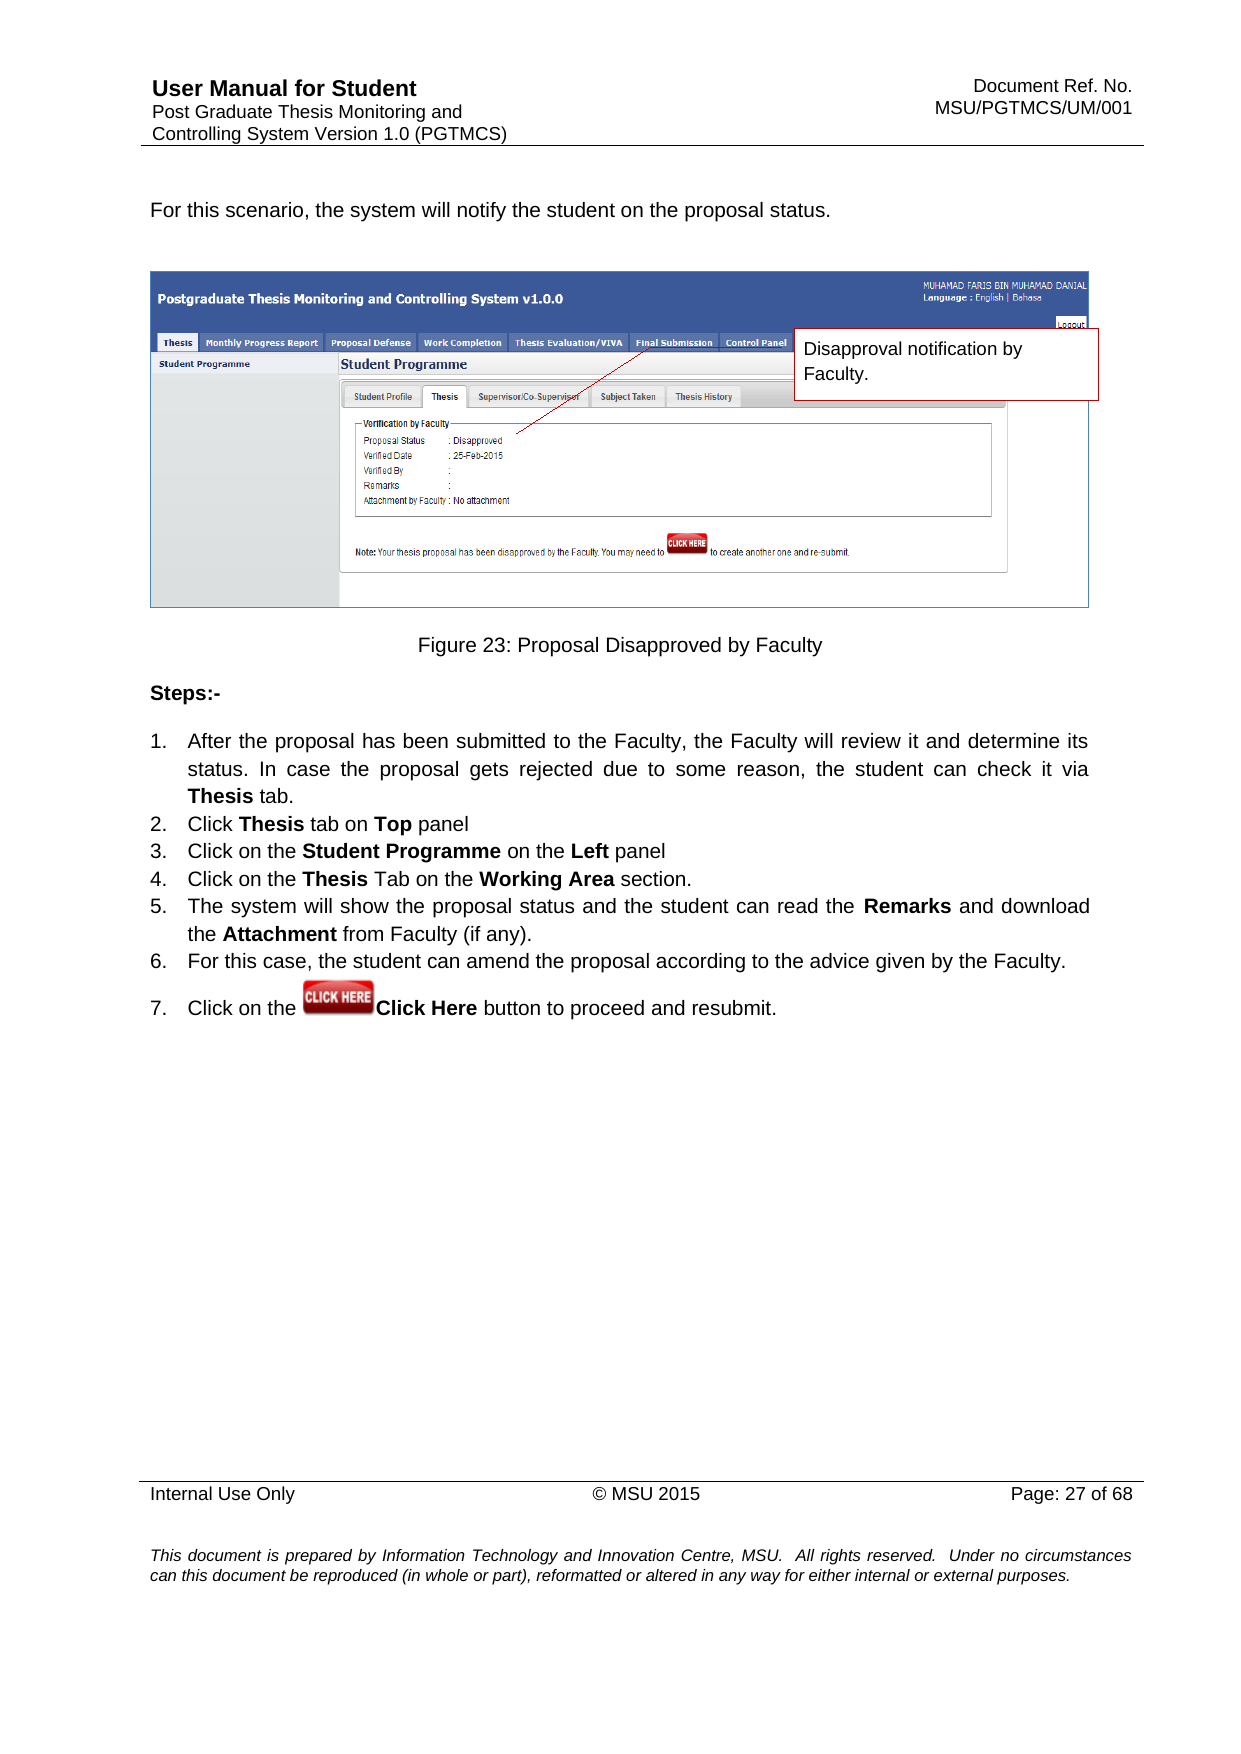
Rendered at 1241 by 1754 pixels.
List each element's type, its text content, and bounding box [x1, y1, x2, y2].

list Click Thesis tab on Top panel [150, 812, 1090, 836]
list After the proposal has been submitted to the Faculty, the Faculty will review it and determine its status. In case the proposal gets rejected due to some reason, the student can check it via Thesis tab. [150, 729, 1090, 808]
text Steps:- [150, 681, 1090, 705]
text Figure 23: Proposal Disapproved by Faculty [150, 632, 1090, 656]
list The system will show the proposal status and the student can read the Remarks and download the Attachment from Faculty (if any). [150, 894, 1090, 946]
picture [151, 272, 1088, 607]
list Click on the Thesis Tab on the Working Area section. [150, 867, 1090, 891]
list Click on the Click Here button to proceed and resubmit. [150, 977, 1090, 1020]
list For this case, the student can amend the proposal according to the advice given by the Faculty. [150, 949, 1090, 973]
text For this scenario, the system will notify the student on the proposal status. [150, 198, 1090, 222]
picture [302, 976, 376, 1016]
list Click on the Student Programme on the Left panel [150, 839, 1090, 863]
